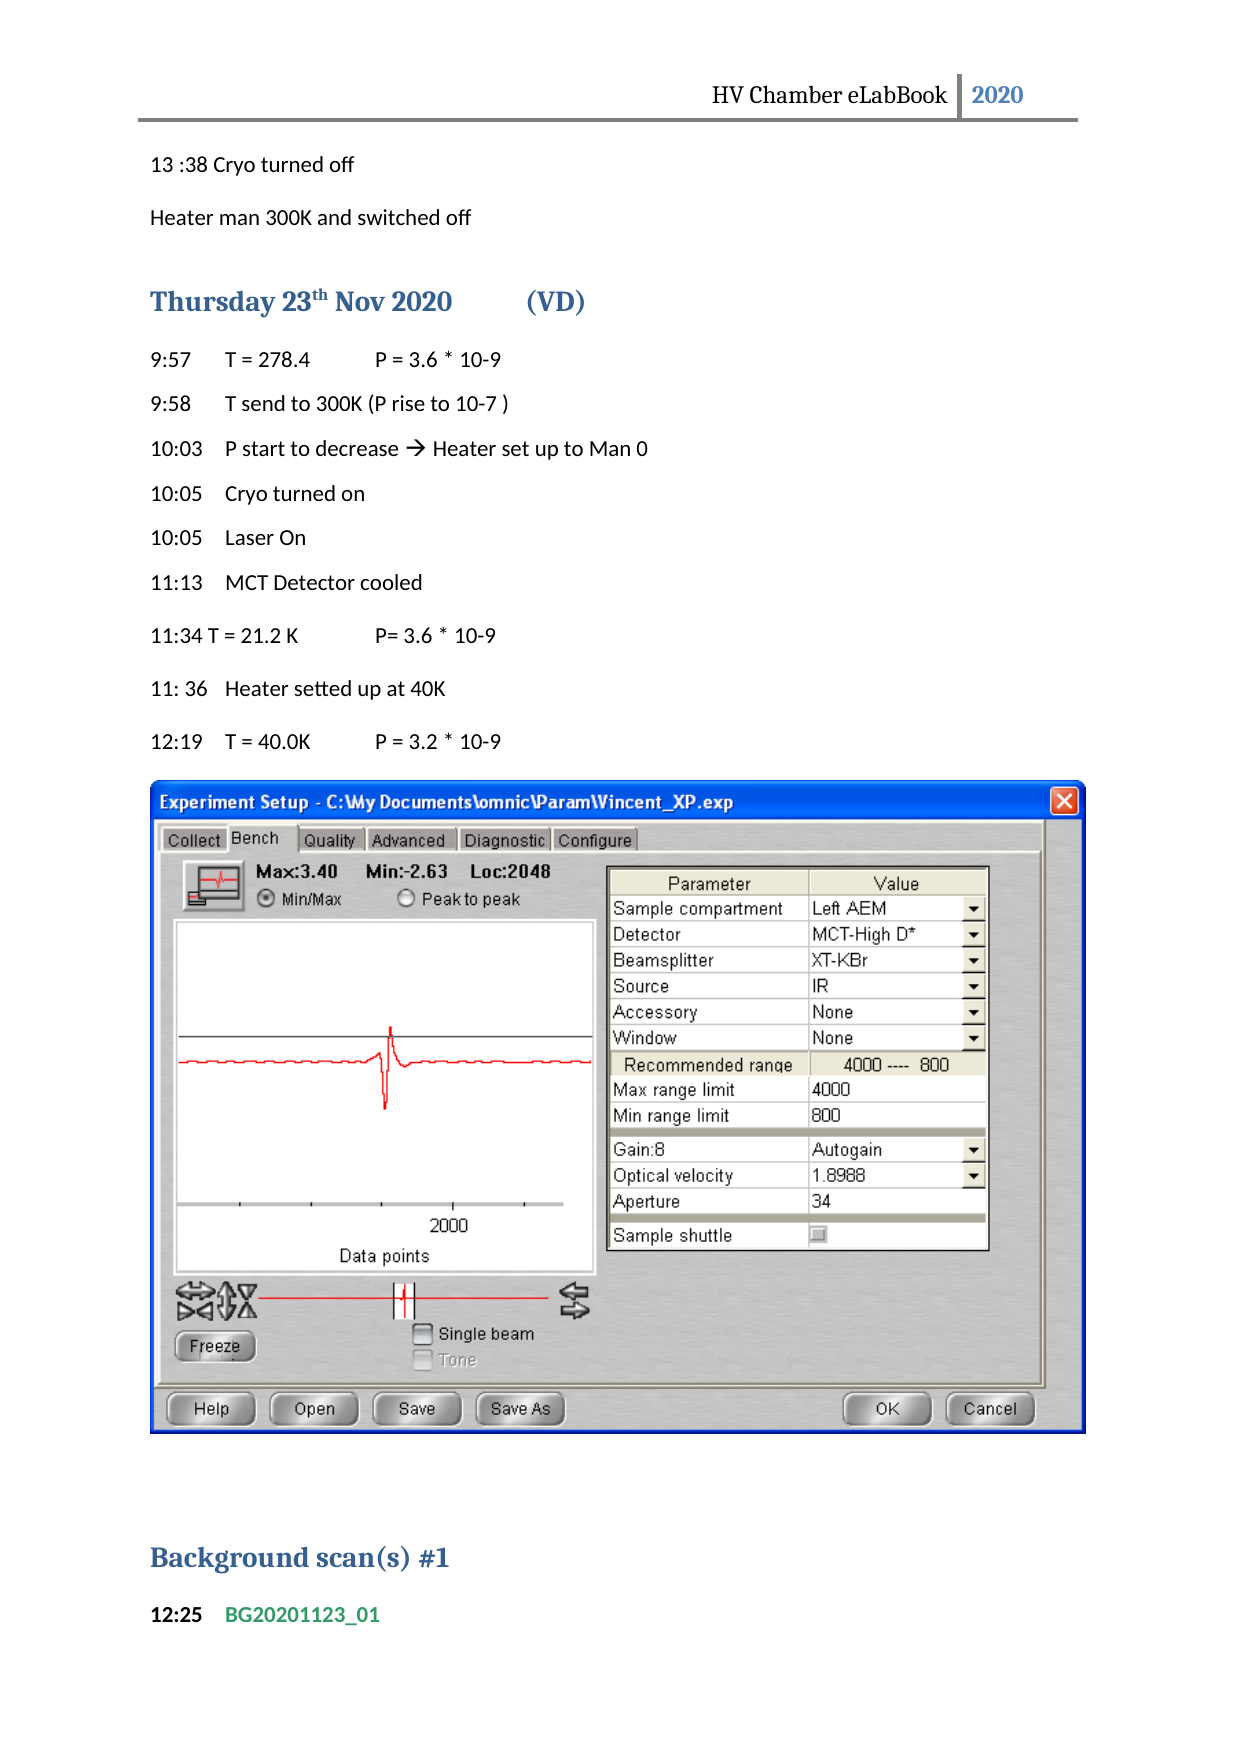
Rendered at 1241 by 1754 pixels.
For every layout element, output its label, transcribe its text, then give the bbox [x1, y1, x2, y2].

picture [150, 780, 1086, 1434]
text 11:13 MCT Detector cooled [150, 568, 1090, 596]
text 10:05 Cryo turned on [150, 479, 1090, 507]
text 12:19 T = 40.0K P = 3.2 * 10-9 [150, 727, 1090, 755]
text 11: 36 Heater setted up at 40K [150, 674, 1090, 702]
text 9:57 T = 278.4 P = 3.6 * 10-9 [150, 345, 1090, 373]
text 9:58 T send to 300K (P rise to 10-7 ) [150, 389, 1090, 417]
text 10:03 P start to decrease Heater set up to Man 0 [150, 434, 1090, 462]
subtitle Background scan(s) #1 [150, 1541, 1090, 1574]
text Heater man 300K and switched off [150, 203, 1090, 231]
subtitle Thursday 23th Nov 2020 (VD) [150, 285, 1090, 319]
text 10:05 Laser On [150, 523, 1090, 552]
text 12:25 BG20201123_01 [150, 1600, 1090, 1628]
text 11:34 T = 21.2 K P= 3.6 * 10-9 [150, 621, 1090, 649]
text 13 :38 Cryo turned off [150, 150, 1090, 178]
